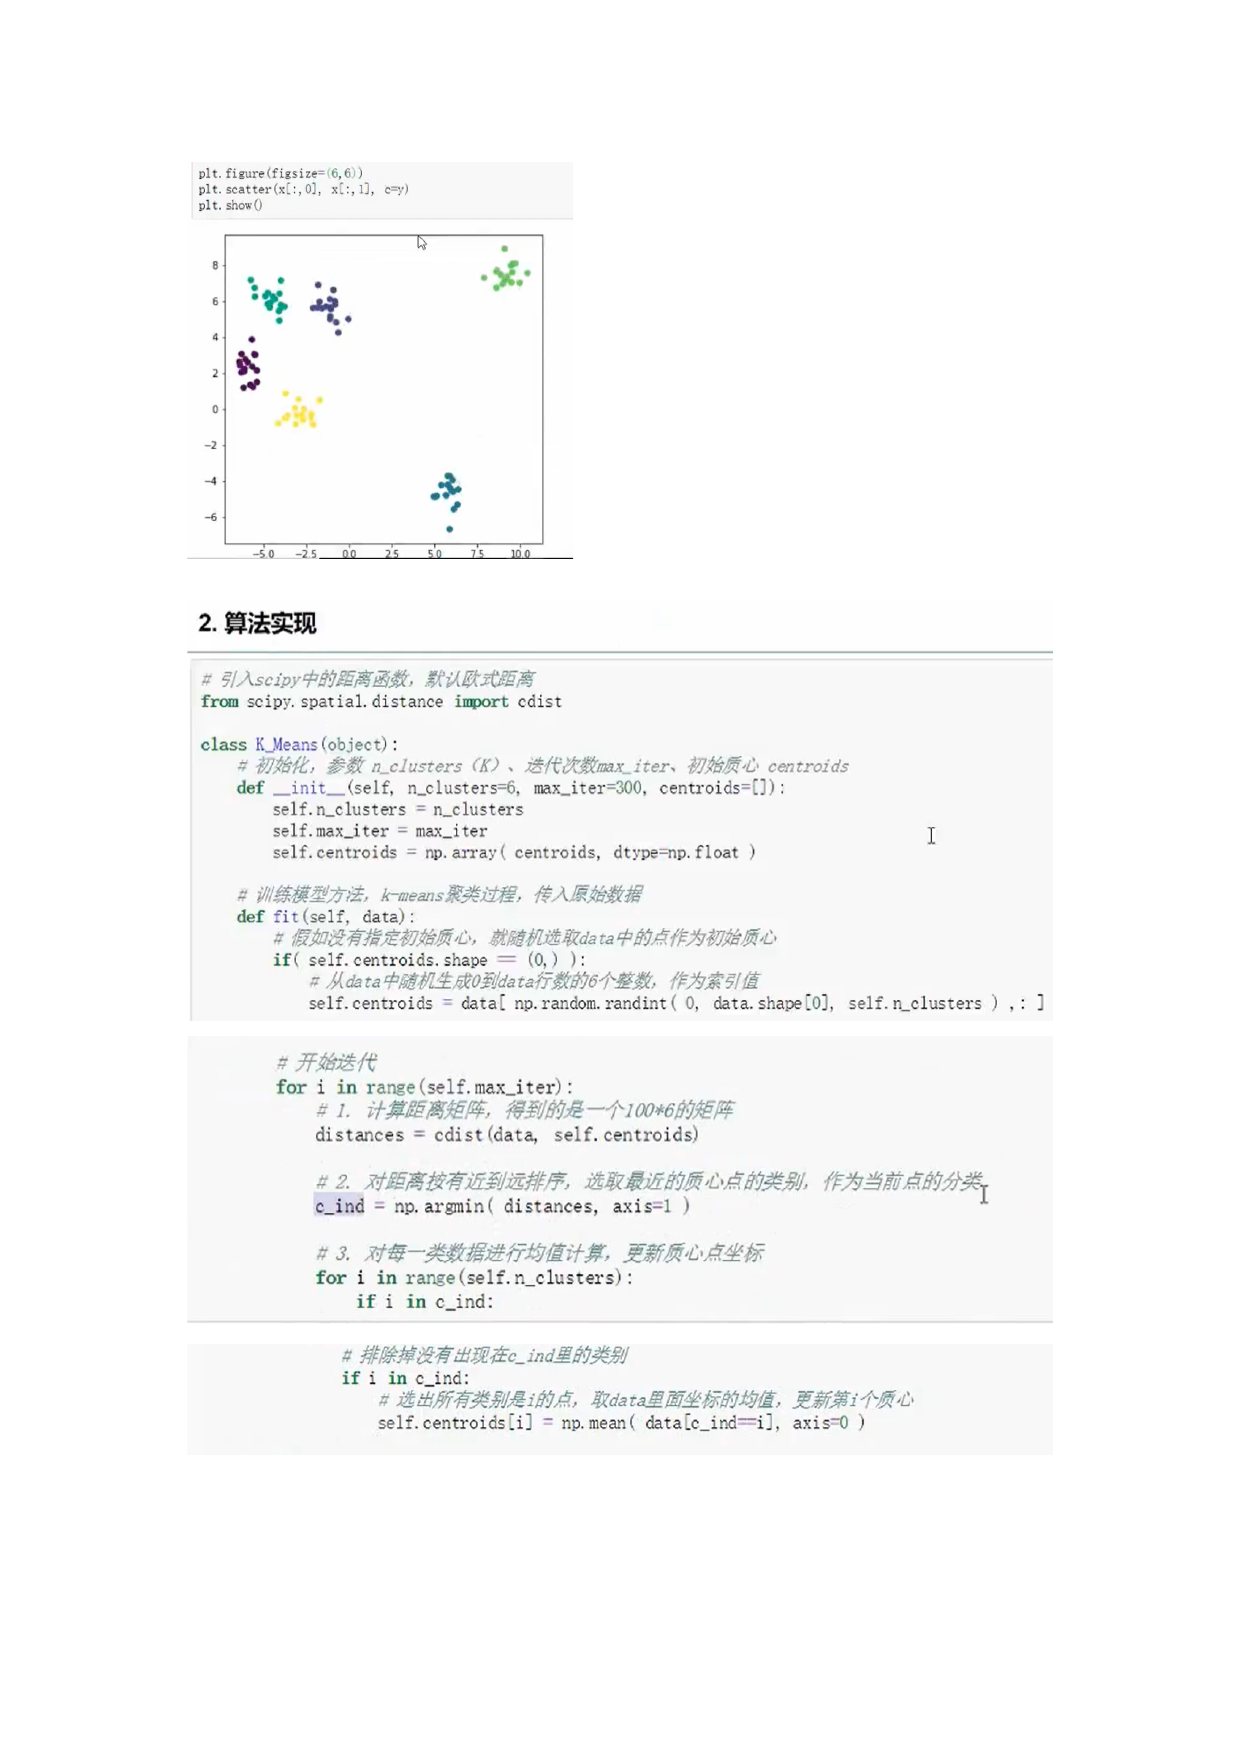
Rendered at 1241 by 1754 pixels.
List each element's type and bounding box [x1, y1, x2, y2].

picture [187, 162, 574, 559]
picture [187, 1344, 1053, 1455]
picture [187, 599, 1053, 1021]
picture [187, 1036, 1053, 1324]
